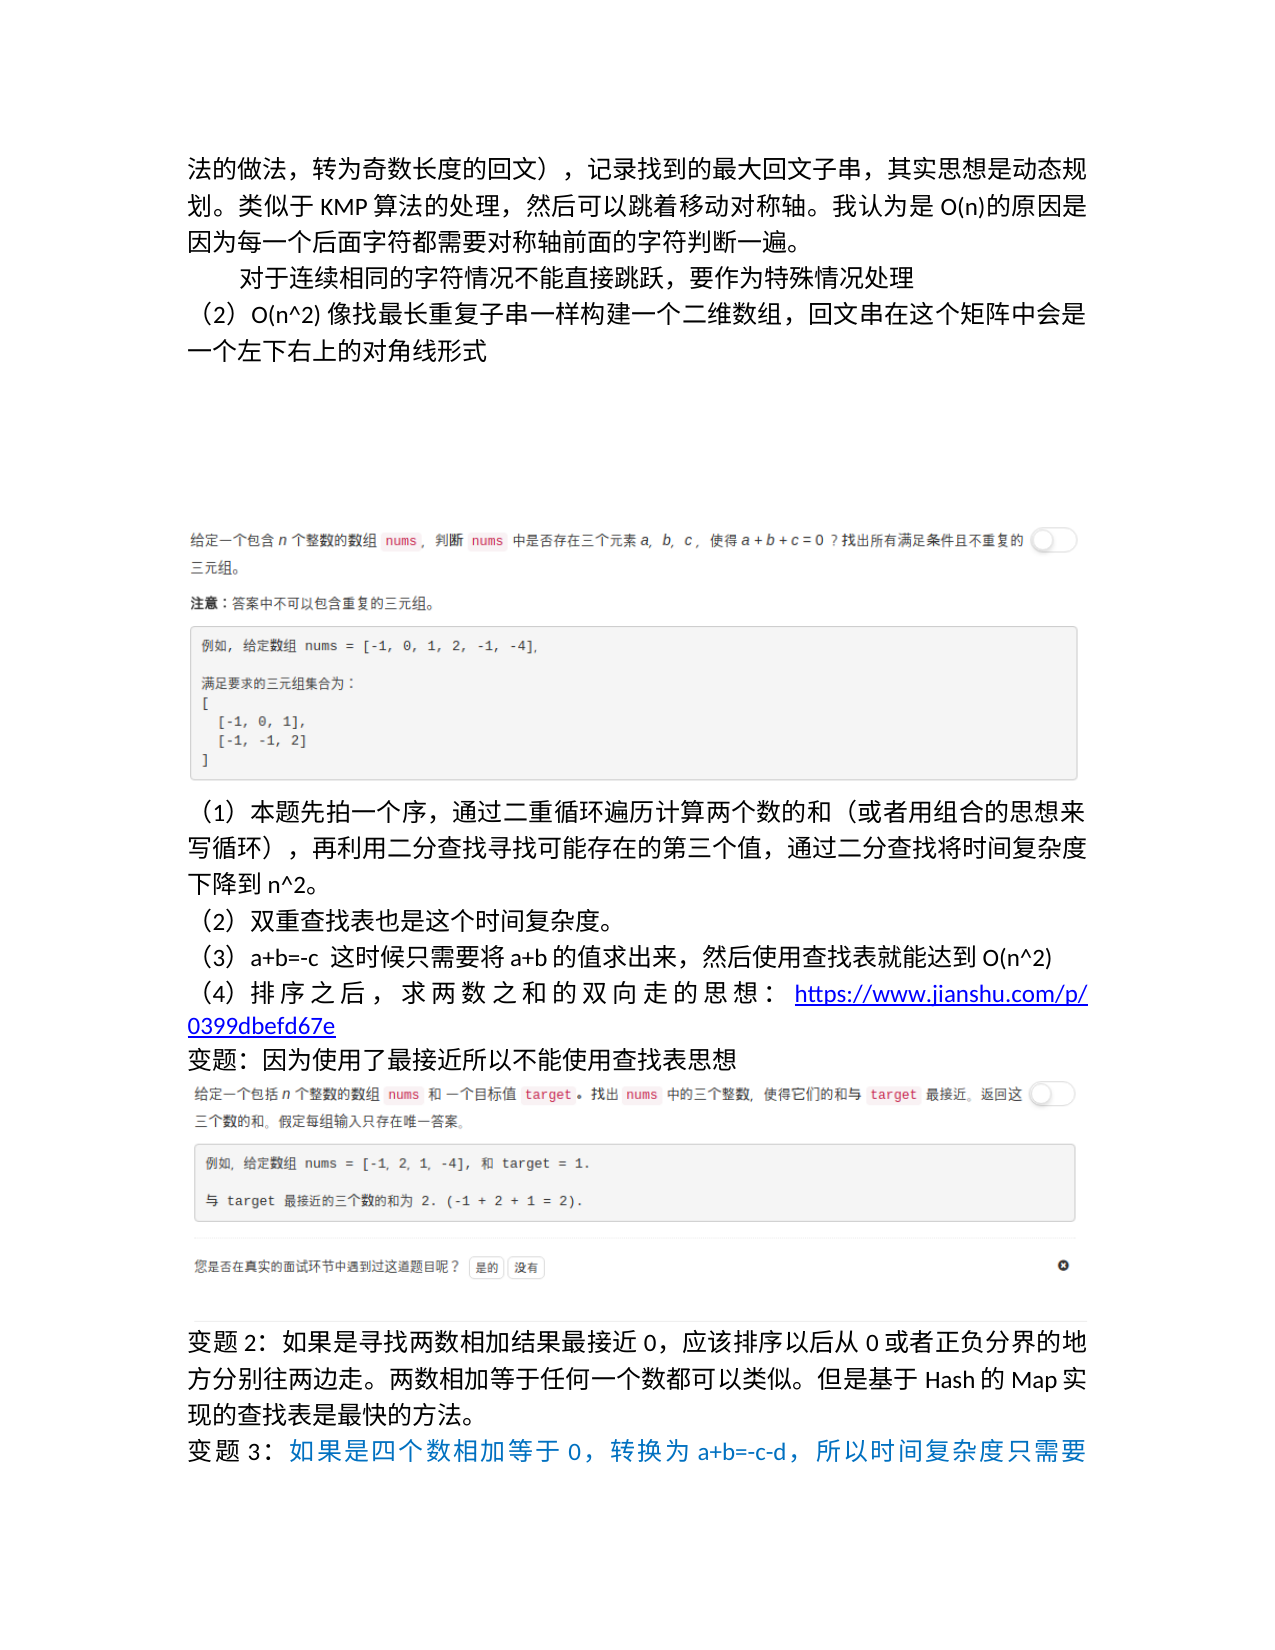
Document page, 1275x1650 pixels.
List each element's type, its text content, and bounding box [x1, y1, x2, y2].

text 变题：因为使用了最接近所以不能使用查找表思想 [187, 1040, 1087, 1076]
list 排序之后，求两数之和的双向走的思想：https://www.jianshu.com/p/0399dbefd67e [187, 973, 1087, 1040]
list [187, 150, 1087, 259]
picture [187, 520, 1087, 793]
picture [187, 1076, 1088, 1323]
list a+b=-c 这时候只需要将a+b的值求出来，然后使用查找表就能达到O(n^2) [187, 937, 1087, 973]
text （2）O(n^2) 像找最长重复子串一样构建一个二维数组，回文串在这个矩阵中会是一个左下右上的对角线形式 [187, 295, 1087, 367]
list 双重查找表也是这个时间复杂度。 [187, 901, 1087, 937]
text 对于连续相同的字符情况不能直接跳跃，要作为特殊情况处理 [187, 259, 1087, 295]
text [187, 1432, 1087, 1468]
list 本题先拍一个序，通过二重循环遍历计算两个数的和（或者用组合的思想来写循环），再利用二分查找寻找可能存在的第三个值，通过二分查找将时间复杂度下降到n^2。 [187, 793, 1087, 901]
text 变题2：如果是寻找两数相加结果最接近0，应该排序以后从0或者正负分界的地方分别往两边走。两数相加等于任何一个数都可以类似。但是基于Hash的Map实现的查找表是最快的方法。 [187, 1323, 1087, 1432]
